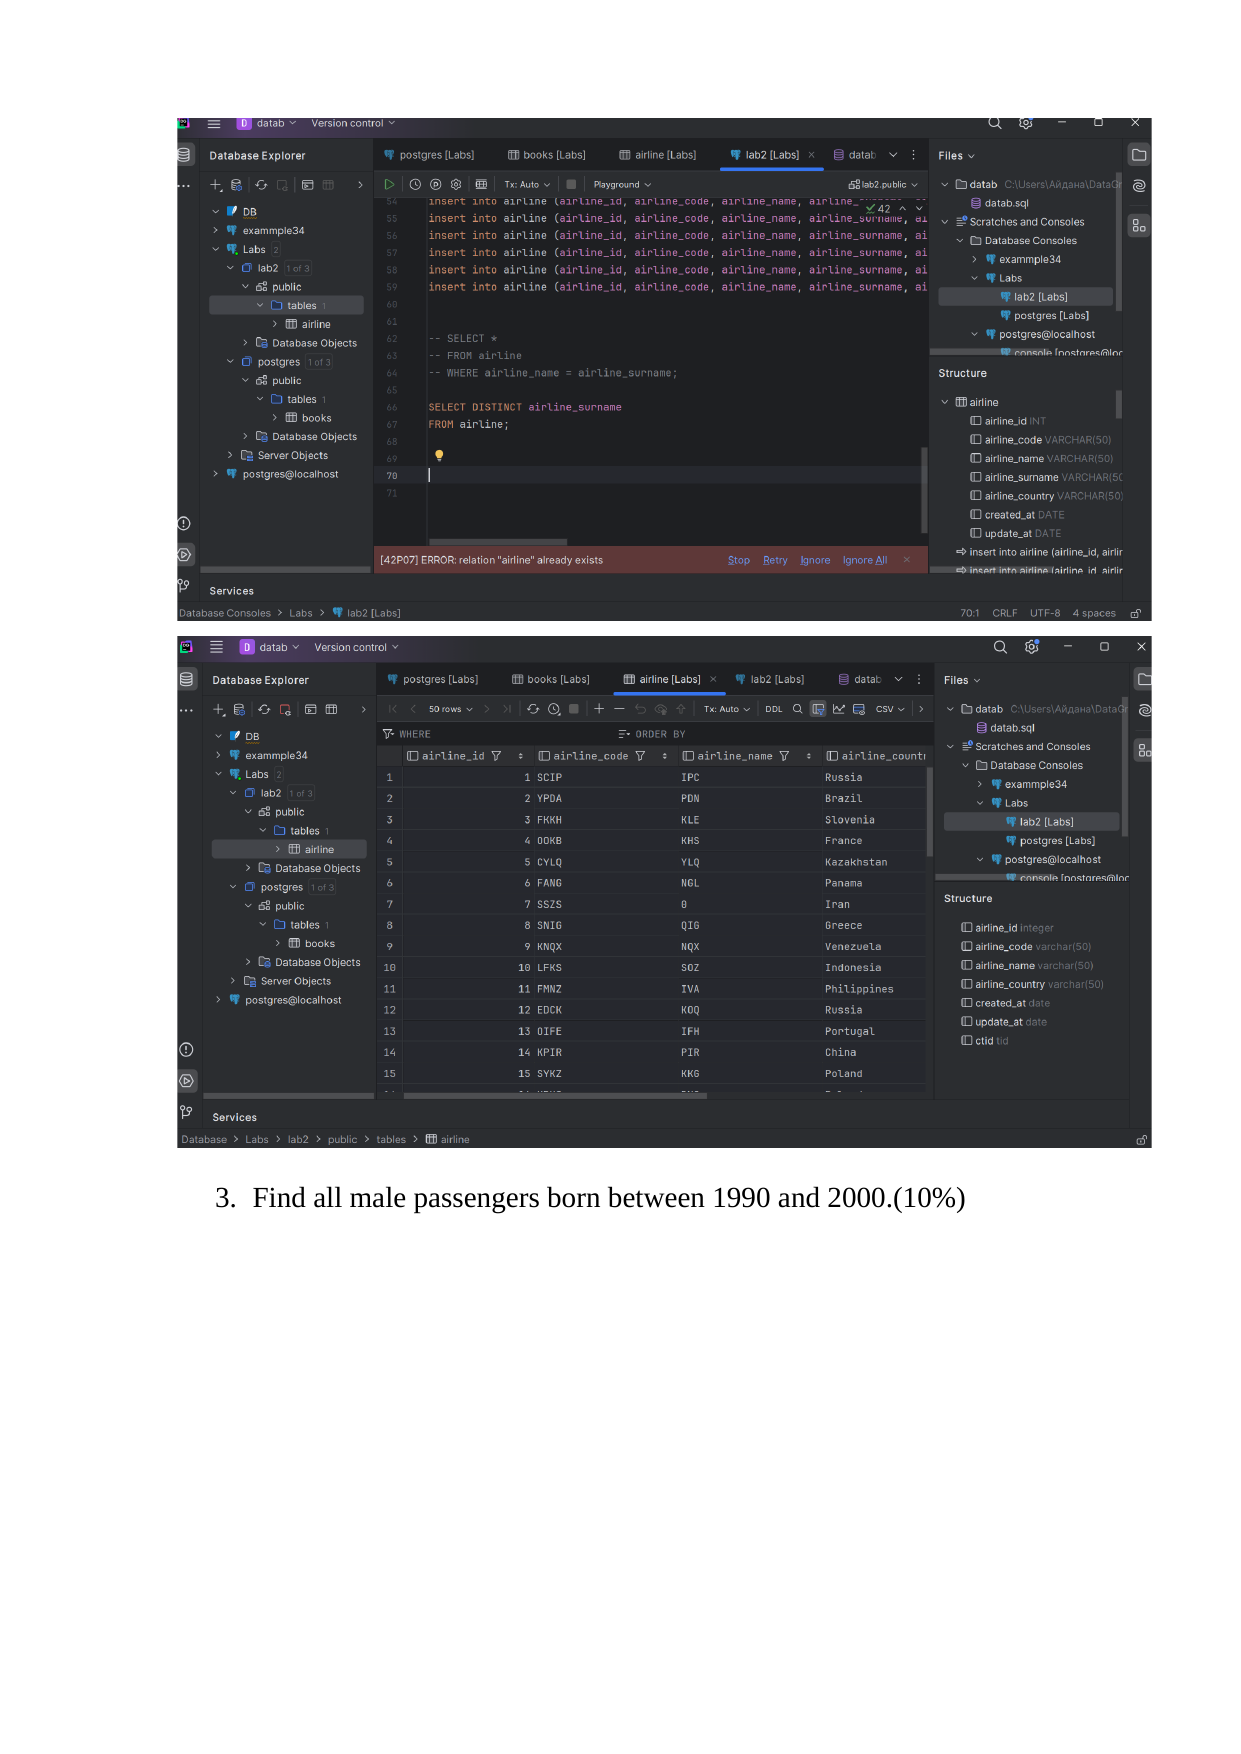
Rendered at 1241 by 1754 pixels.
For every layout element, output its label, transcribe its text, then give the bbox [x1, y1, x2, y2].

picture [177, 118, 1152, 621]
list Find all male passengers born between 1990 and 2000.(10%) [215, 1180, 1152, 1213]
picture [177, 636, 1152, 1148]
